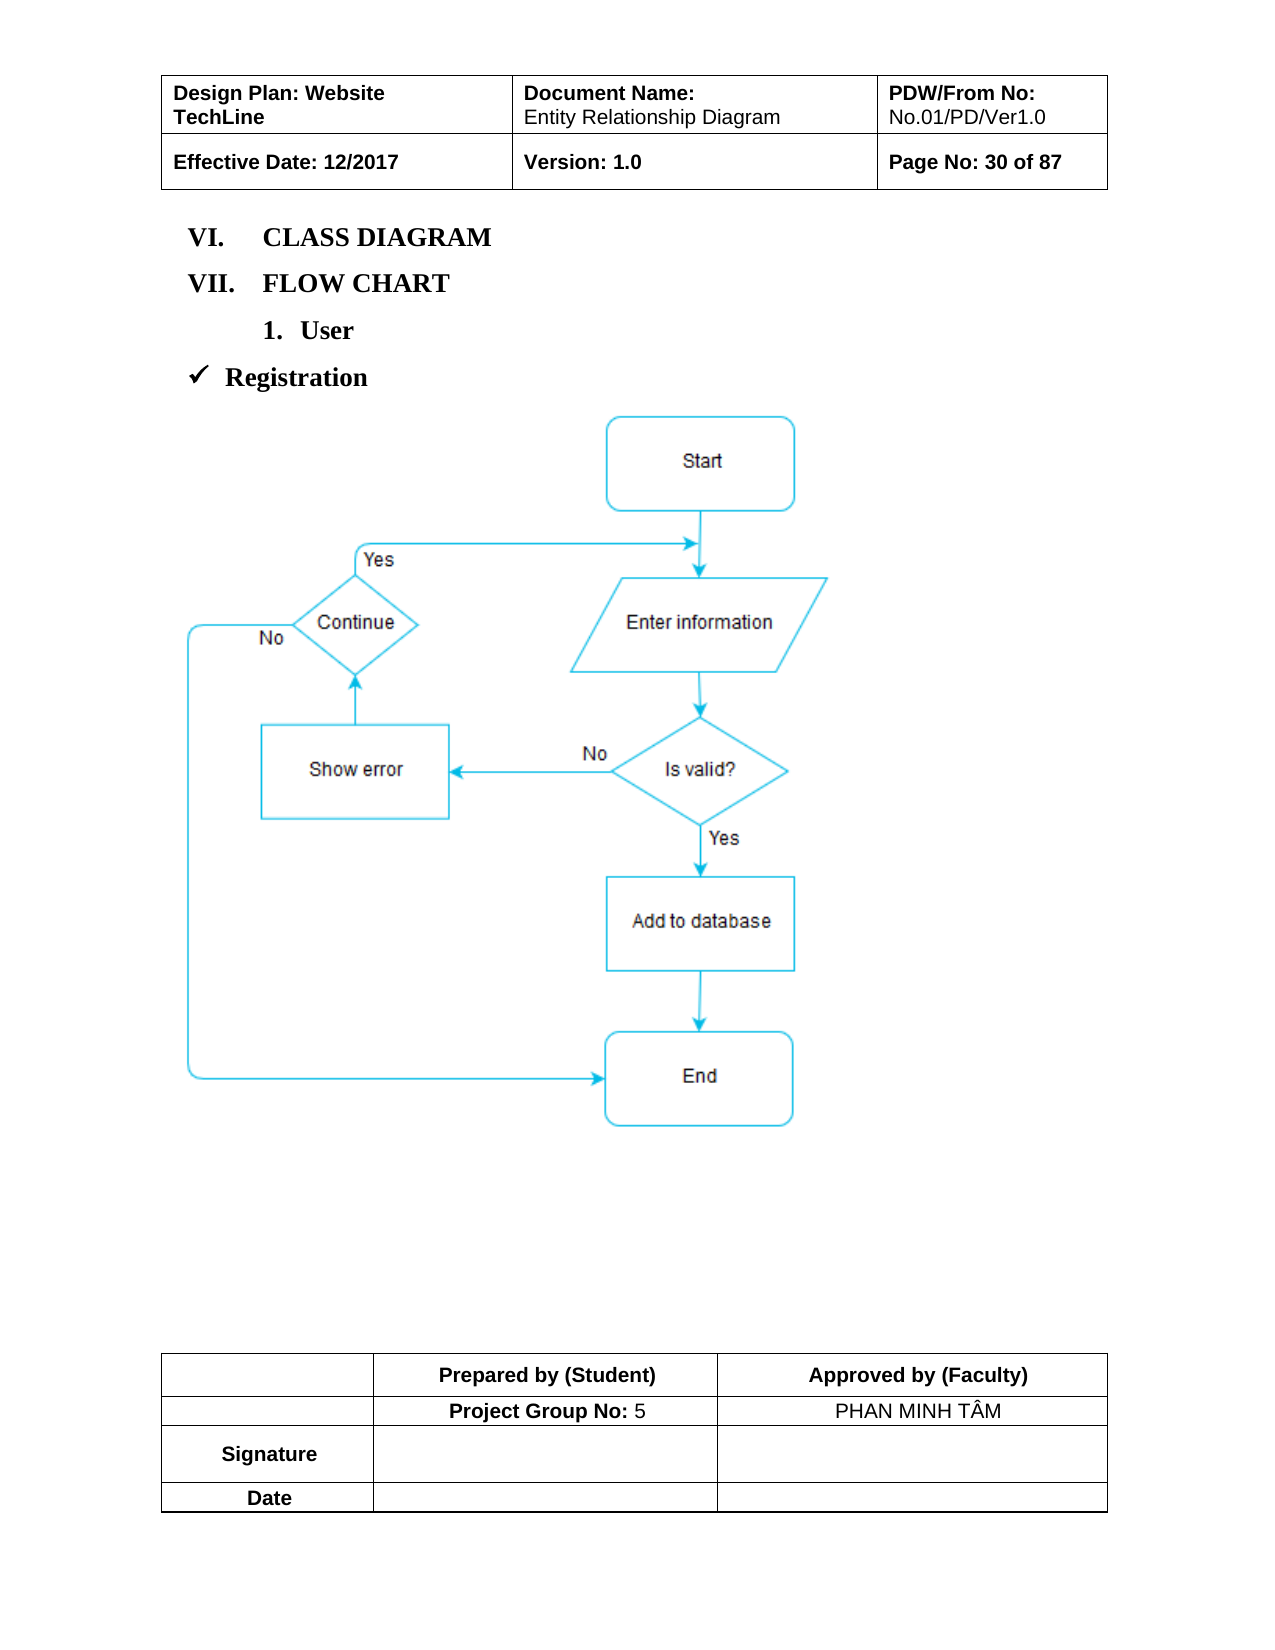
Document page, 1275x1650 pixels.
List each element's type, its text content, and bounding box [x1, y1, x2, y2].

picture [150, 407, 1011, 1144]
list User [262, 314, 1125, 345]
list FLOW CHART [187, 268, 1125, 299]
list CLASS DIAGRAM [187, 221, 1125, 252]
list Registration [187, 361, 1125, 392]
